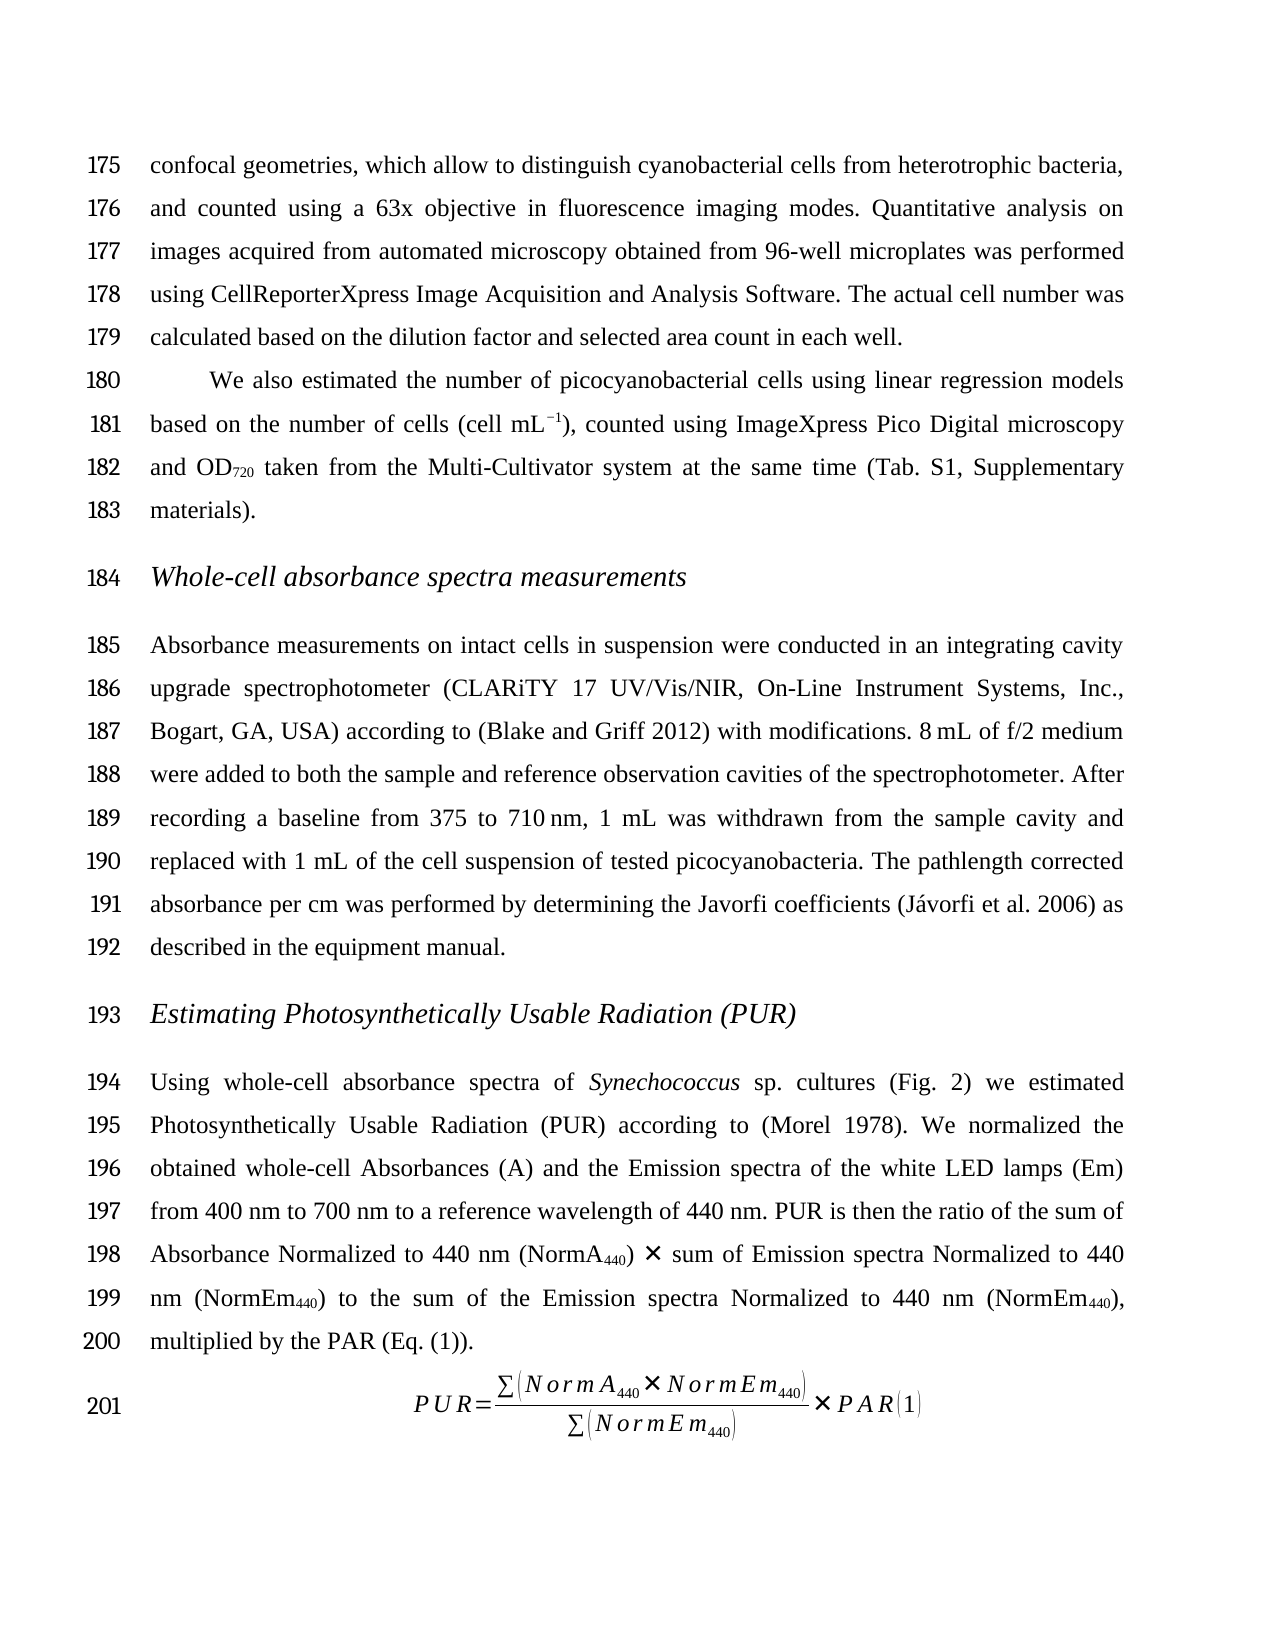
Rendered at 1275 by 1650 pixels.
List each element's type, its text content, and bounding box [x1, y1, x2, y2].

subtitle Estimating Photosynthetically Usable Radiation (PUR) [150, 996, 1125, 1029]
text Using whole-cell absorbance spectra of Synechococcus sp. cultures (Fig. 2) we estimated Photosynthetically Usable Radiation (PUR) according to (Morel 1978). We normalized the obtained whole-cell Absorbances (A) and the Emission spectra of the white LED lamps (Em) from 400 nm to 700 nm to a reference wavelength of 440 nm. PUR is then the ratio of the sum of Absorbance Normalized to 440 nm (NormA440) ✕ sum of Emission spectra Normalized to 440 nm (NormEm440) to the sum of the Emission spectra Normalized to 440 nm (NormEm440), multiplied by the PAR (Eq. (1)). [150, 1067, 1125, 1354]
text Absorbance measurements on intact cells in suspension were conducted in an integrating cavity upgrade spectrophotometer (CLARiTY 17 UV/Vis/NIR, On-Line Instrument Systems, Inc., Bogart, GA, USA) according to (Blake and Griff 2012) with modifications. 8 mL of f/2 medium were added to both the sample and reference observation cavities of the spectrophotometer. After recording a baseline from 375 to 710 nm, 1 mL was withdrawn from the sample cavity and replaced with 1 mL of the cell suspension of tested picocyanobacteria. The pathlength corrected absorbance per cm was performed by determining the Javorfi coefficients (Jávorfi et al. 2006) as described in the equipment manual. [150, 630, 1125, 961]
subtitle Whole-cell absorbance spectra measurements [150, 559, 1125, 592]
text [150, 150, 1125, 351]
text We also estimated the number of picocyanobacterial cells using linear regression models based on the number of cells (cell mL−1), counted using ImageXpress Pico Digital microscopy and OD720 taken from the Multi-Cultivator system at the same time (Tab. S1, Supplementary materials). [150, 366, 1125, 524]
